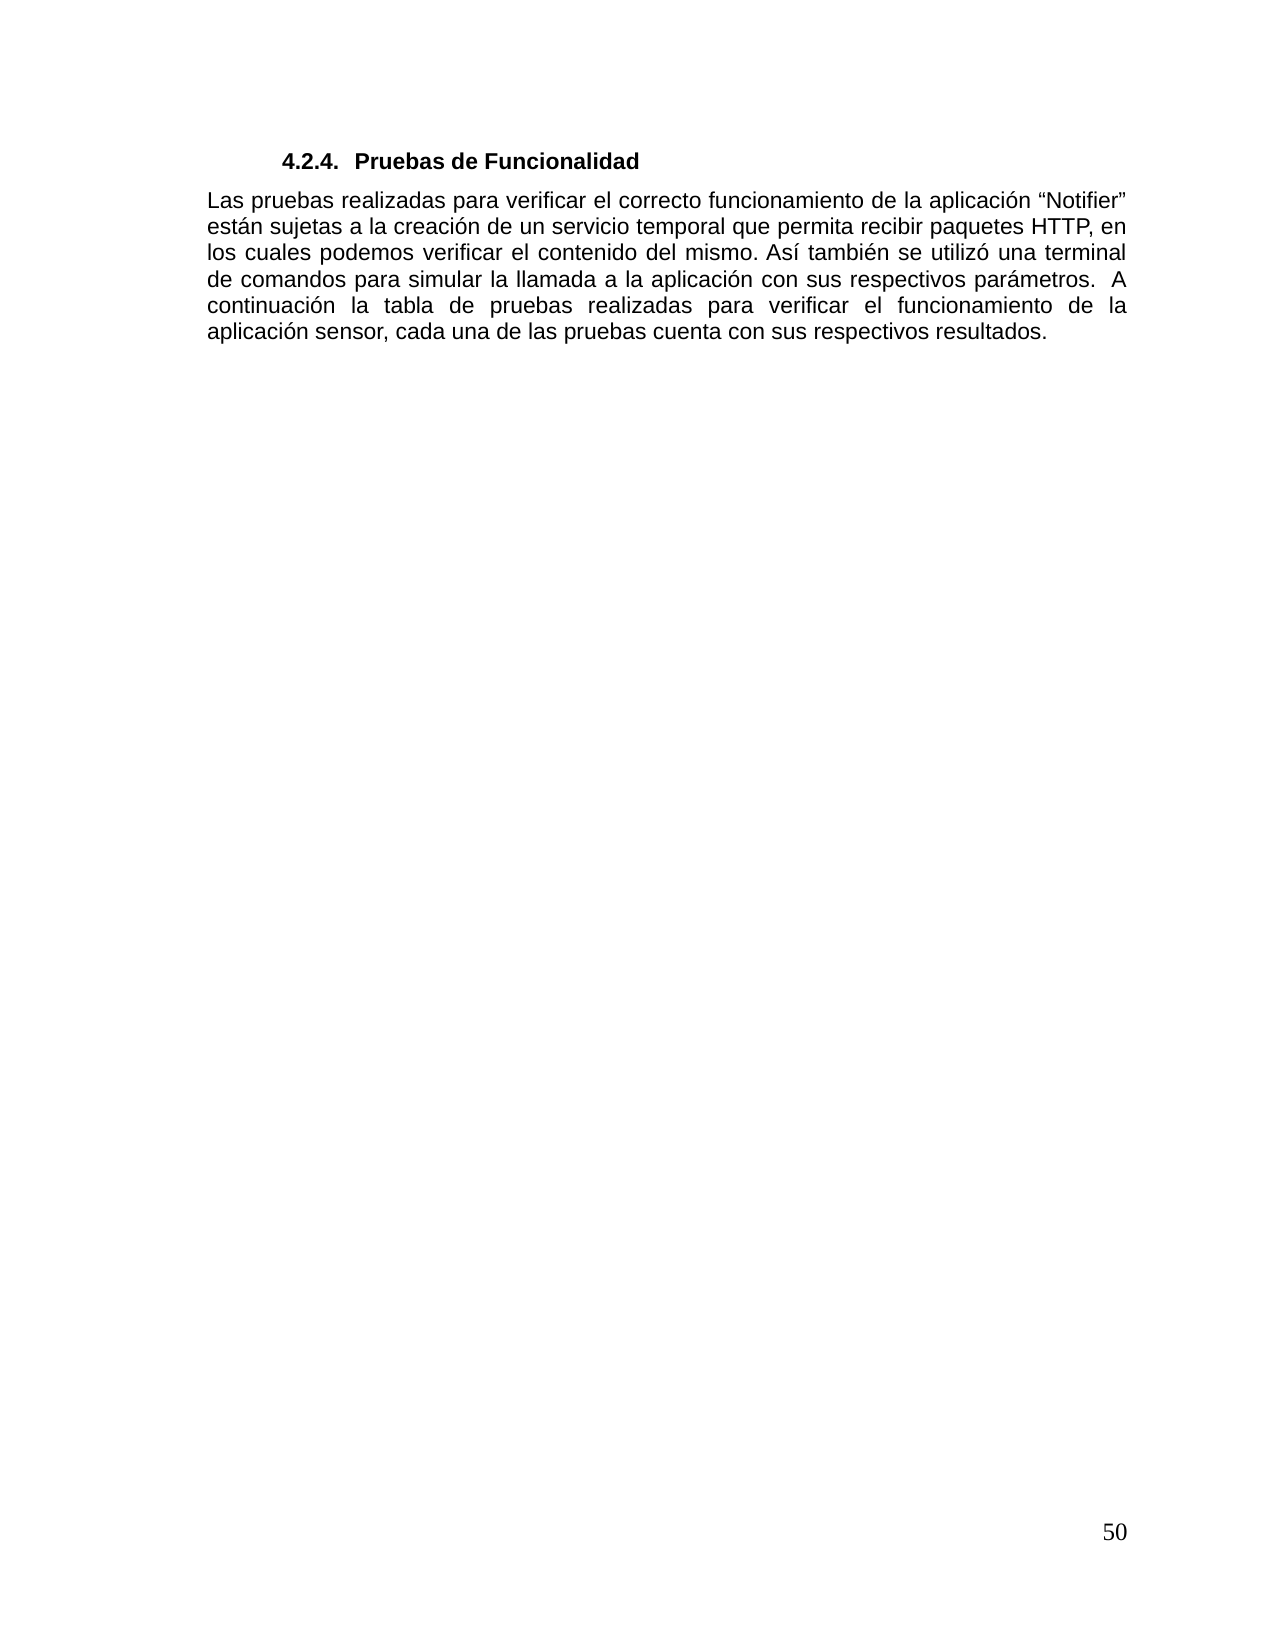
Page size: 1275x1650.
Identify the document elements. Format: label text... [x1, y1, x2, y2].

text Las pruebas realizadas para verificar el correcto funcionamiento de la aplicación “Notifier” están sujetas a la creación de un servicio temporal que permita recibir paquetes HTTP, en los cuales podemos verificar el contenido del mismo. Así también se utilizó una terminal de comandos para simular la llamada a la aplicación con sus respectivos parámetros. A continuación la tabla de pruebas realizadas para verificar el funcionamiento de la aplicación sensor, cada una de las pruebas cuenta con sus respectivos resultados. [207, 187, 1127, 345]
subtitle Pruebas de Funcionalidad [282, 148, 1127, 174]
